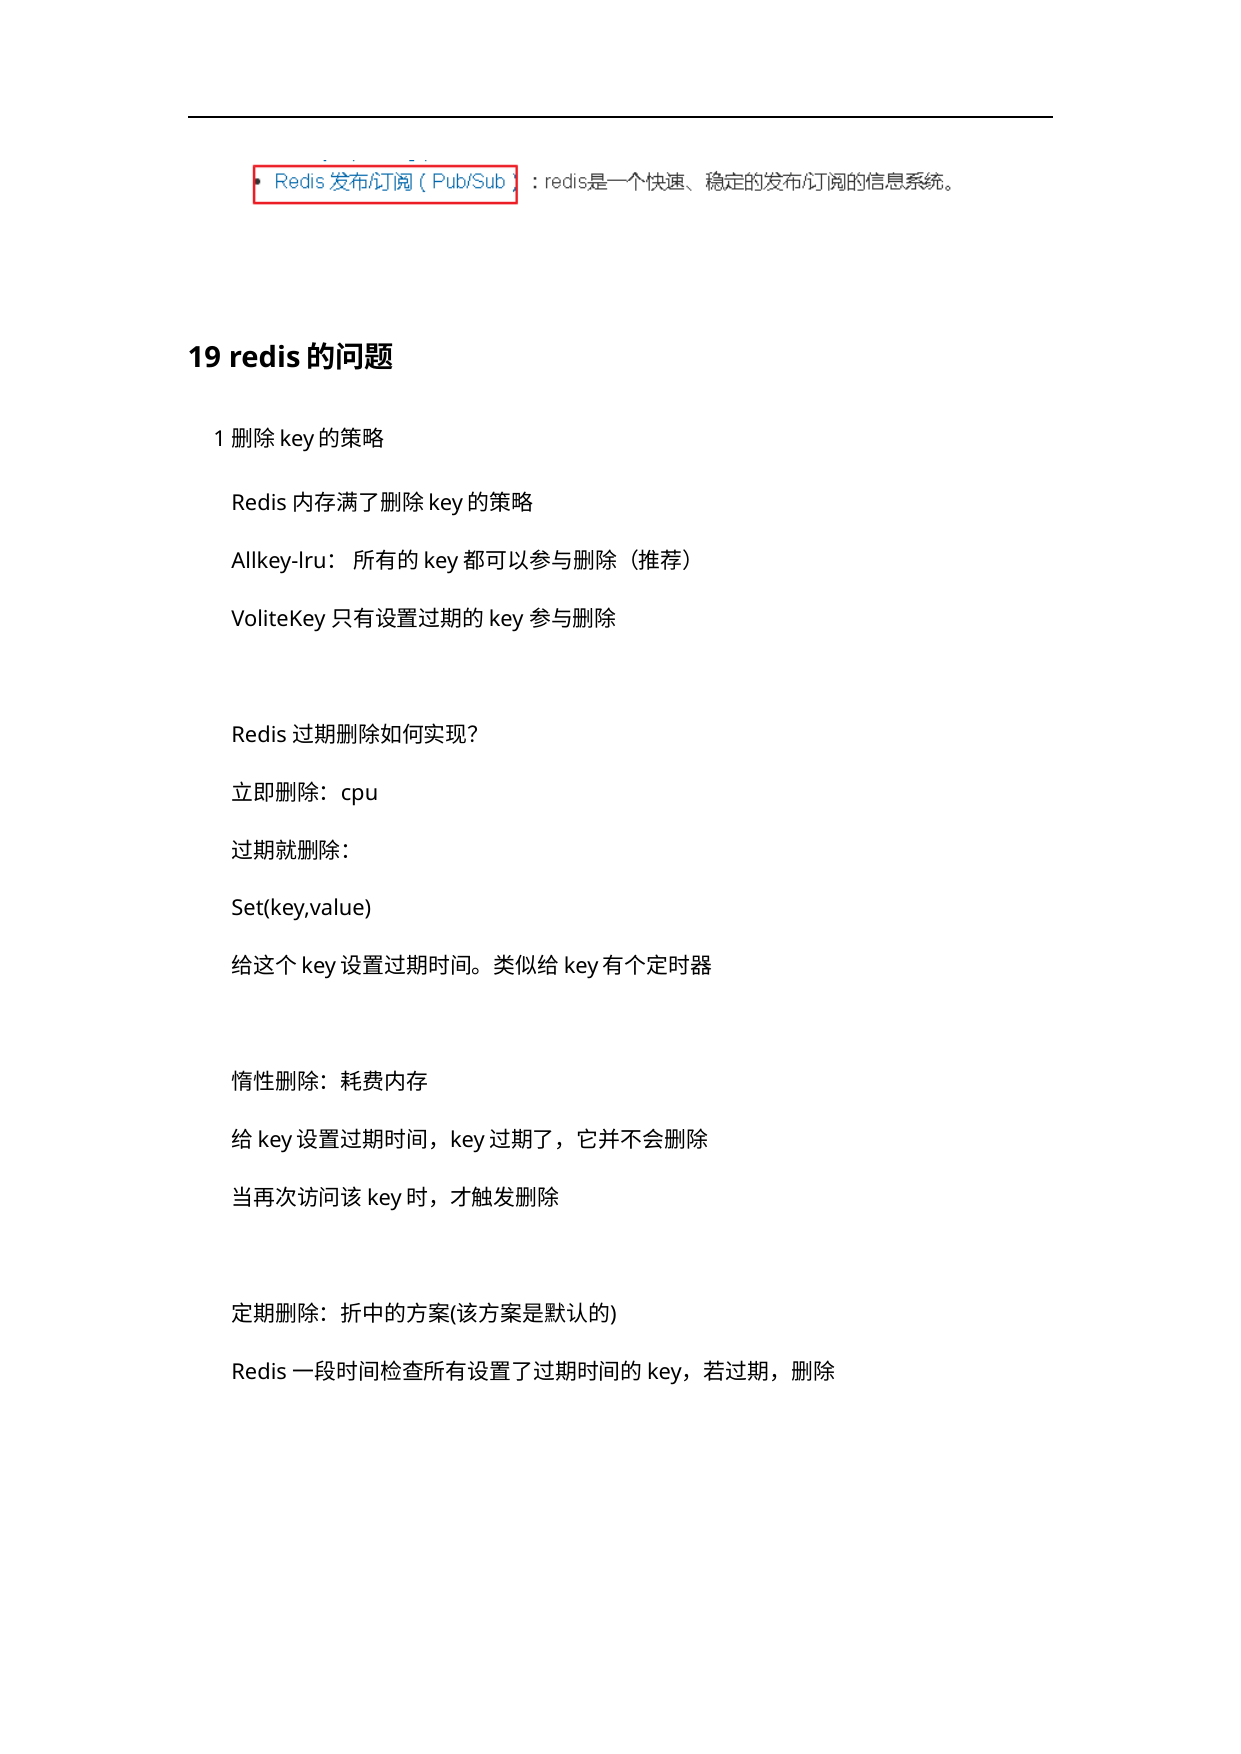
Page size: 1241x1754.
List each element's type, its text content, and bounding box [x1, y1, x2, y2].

text Redis 一段时间检查所有设置了过期时间的key，若过期，删除 [187, 1354, 1053, 1386]
text Allkey-lru： 所有的key 都可以参与删除（推荐） [187, 543, 1053, 575]
subtitle 删除key的策略 [187, 420, 1053, 453]
picture [231, 160, 1097, 260]
text 给这个key设置过期时间。类似给key有个定时器 [187, 948, 1053, 981]
text 立即删除：cpu [187, 774, 1053, 807]
text 过期就删除： [187, 832, 1053, 865]
text 惰性删除：耗费内存 [187, 1064, 1053, 1096]
text 定期删除：折中的方案(该方案是默认的) [187, 1296, 1053, 1328]
text 给key设置过期时间，key过期了，它并不会删除 [187, 1122, 1053, 1154]
text VoliteKey 只有设置过期的key 参与删除 [187, 601, 1053, 633]
text Redis 内存满了删除key的策略 [187, 485, 1053, 517]
subtitle redis的问题 [187, 322, 1053, 387]
text Redis 过期删除如何实现？ [187, 716, 1053, 749]
text 当再次访问该key时，才触发删除 [187, 1180, 1053, 1212]
text Set(key,value) [187, 891, 1053, 923]
